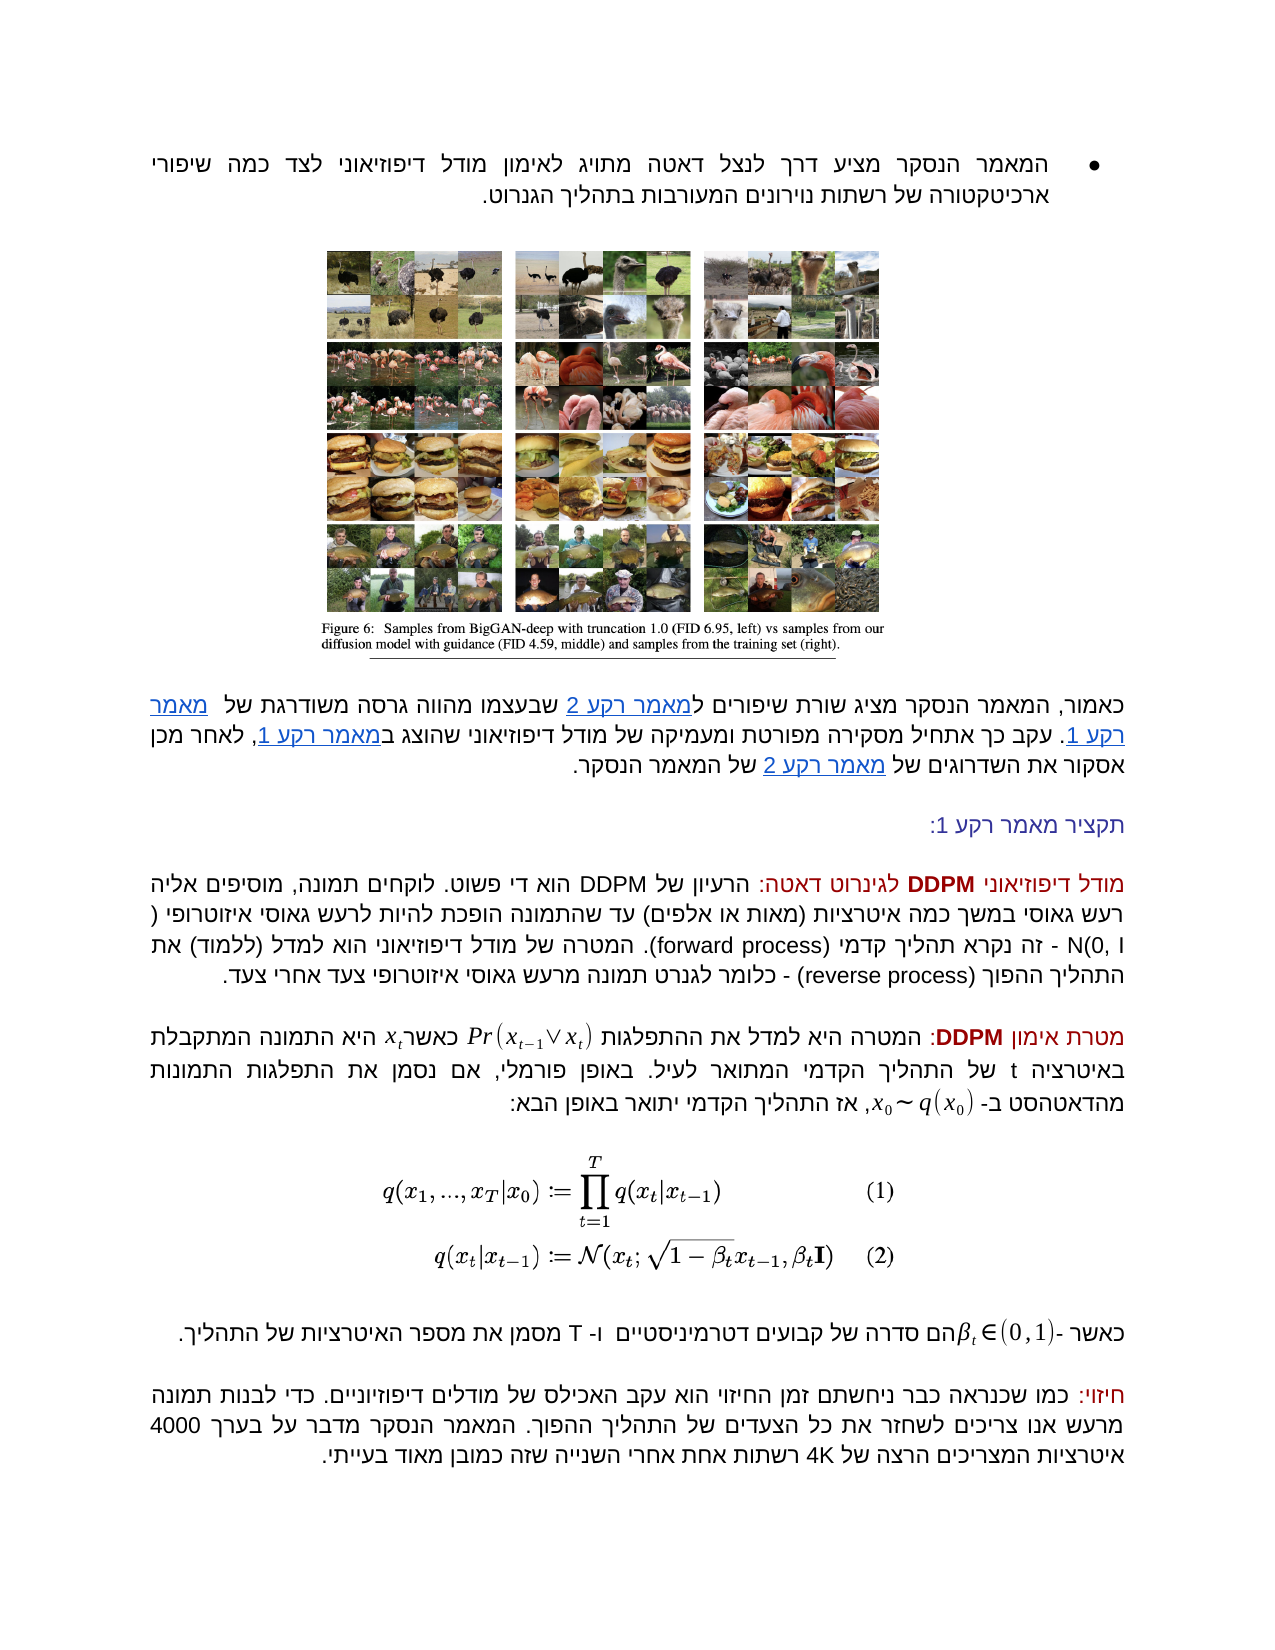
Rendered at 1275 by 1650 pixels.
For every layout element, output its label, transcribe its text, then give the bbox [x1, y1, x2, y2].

text כאשר -הם סדרה של קבועים דטרמיניסטיים ו- T מסמן את מספר האיטרציות של התהליך. [150, 1317, 1125, 1349]
text מטרת אימון DDPM: המטרה היא למדל את ההתפלגות כאשר היא התמונה המתקבלת באיטרציה t של התהליך הקדמי המתואר לעיל. באופן פורמלי, אם נסמן את התפלגות התמונות מהדאטהסט ב- , אז התהליך הקדמי יתואר באופן הבא: [150, 1021, 1125, 1119]
text חיזוי: כמו שכנראה כבר ניחשתם זמן החיזוי הוא עקב האכילס של מודלים דיפוזיוניים. כדי לבנות תמונה מרעש אנו צריכים לשחזר את כל הצעדים של התהליך ההפוך. המאמר הנסקר מדבר על בערך 4000 איטרציות המצריכים הרצה של 4K רשתות אחת אחרי השנייה שזה כמובן מאוד בעייתי. [150, 1382, 1125, 1469]
text מודל דיפוזיאוני DDPM לגינרוט דאטה: הרעיון של DDPM הוא די פשוט. לוקחים תמונה, מוסיפים אליה רעש גאוסי במשך כמה איטרציות (מאות או אלפים) עד שהתמונה הופכת להיות לרעש גאוסי איזוטרופי (N(0, I - זה נקרא תהליך קדמי (forward process). המטרה של מודל דיפוזיאוני הוא למדל (ללמוד) את התהליך ההפוך (reverse process) - כלומר לגנרט תמונה מרעש גאוסי איזוטרופי צעד אחרי צעד. [150, 871, 1125, 988]
picture [372, 1152, 902, 1284]
text תקציר מאמר רקע 1: [150, 812, 1125, 838]
text כאמור, המאמר הנסקר מציג שורת שיפורים למאמר רקע 2 שבעצמו מהווה גרסה משודרגת של מאמר רקע 1. עקב כך אתחיל מסקירה מפורטת ומעמיקה של מודל דיפוזיאוני שהוצג במאמר רקע 1, לאחר מכן אסקור את השדרוגים של מאמר רקע 2 של המאמר הנסקר. [150, 692, 1125, 779]
list המאמר הנסקר מציע דרך לנצל דאטה מתויג לאימון מודל דיפוזיאוני לצד כמה שיפורי ארכיטקטורה של רשתות נוירונים המעורבות בתהליך הגנרוט. [150, 151, 1087, 208]
picture [314, 241, 886, 659]
